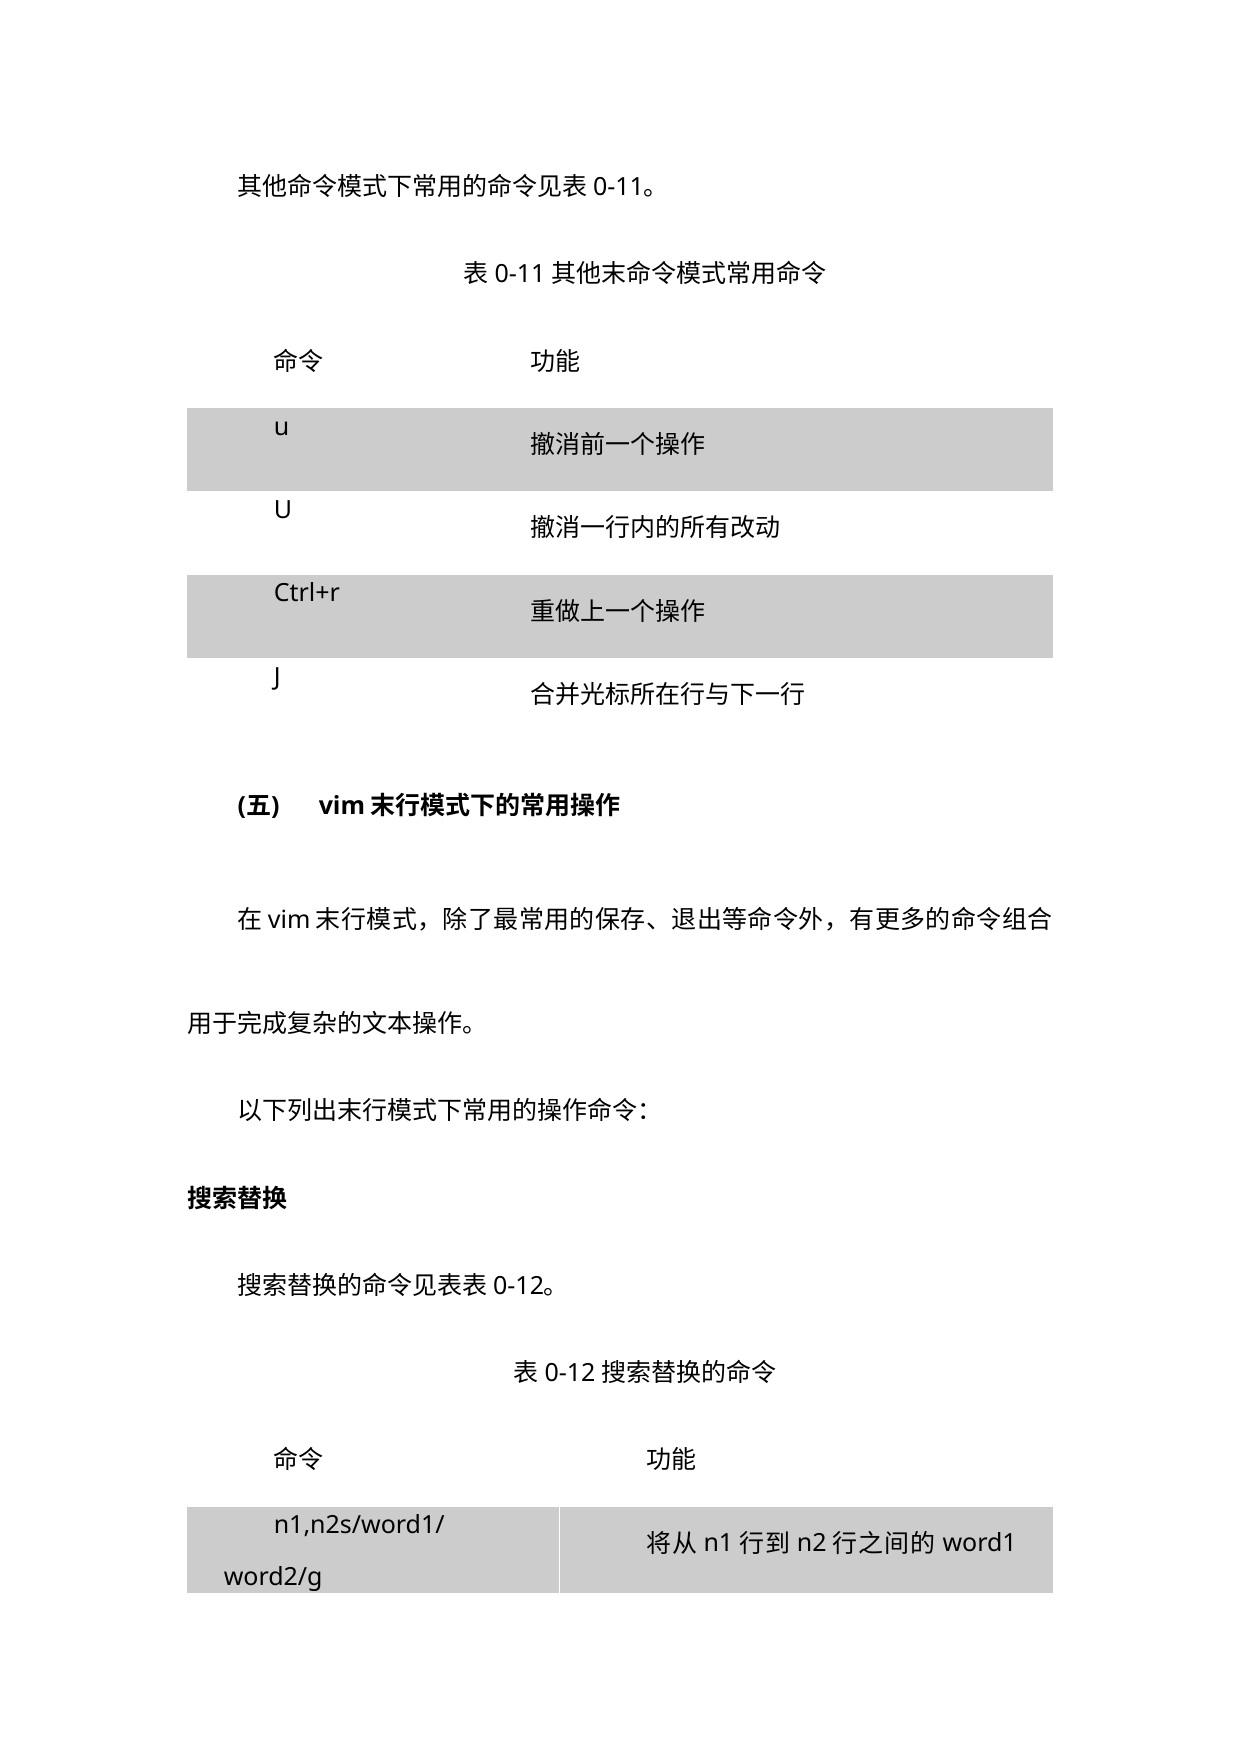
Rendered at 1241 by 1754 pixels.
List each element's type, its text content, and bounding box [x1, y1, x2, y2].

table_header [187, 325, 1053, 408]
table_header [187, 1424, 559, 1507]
text 以下列出末行模式下常用的操作命令： [187, 1074, 1053, 1143]
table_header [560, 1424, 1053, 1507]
text 在vim末行模式，除了最常用的保存、退出等命令外，有更多的命令组合用于完成复杂的文本操作。 [187, 883, 1053, 1056]
subtitle vim末行模式下的常用操作 [187, 769, 1053, 838]
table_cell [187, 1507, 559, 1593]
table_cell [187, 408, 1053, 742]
list 搜索替换 [187, 1162, 1053, 1231]
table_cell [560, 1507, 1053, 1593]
